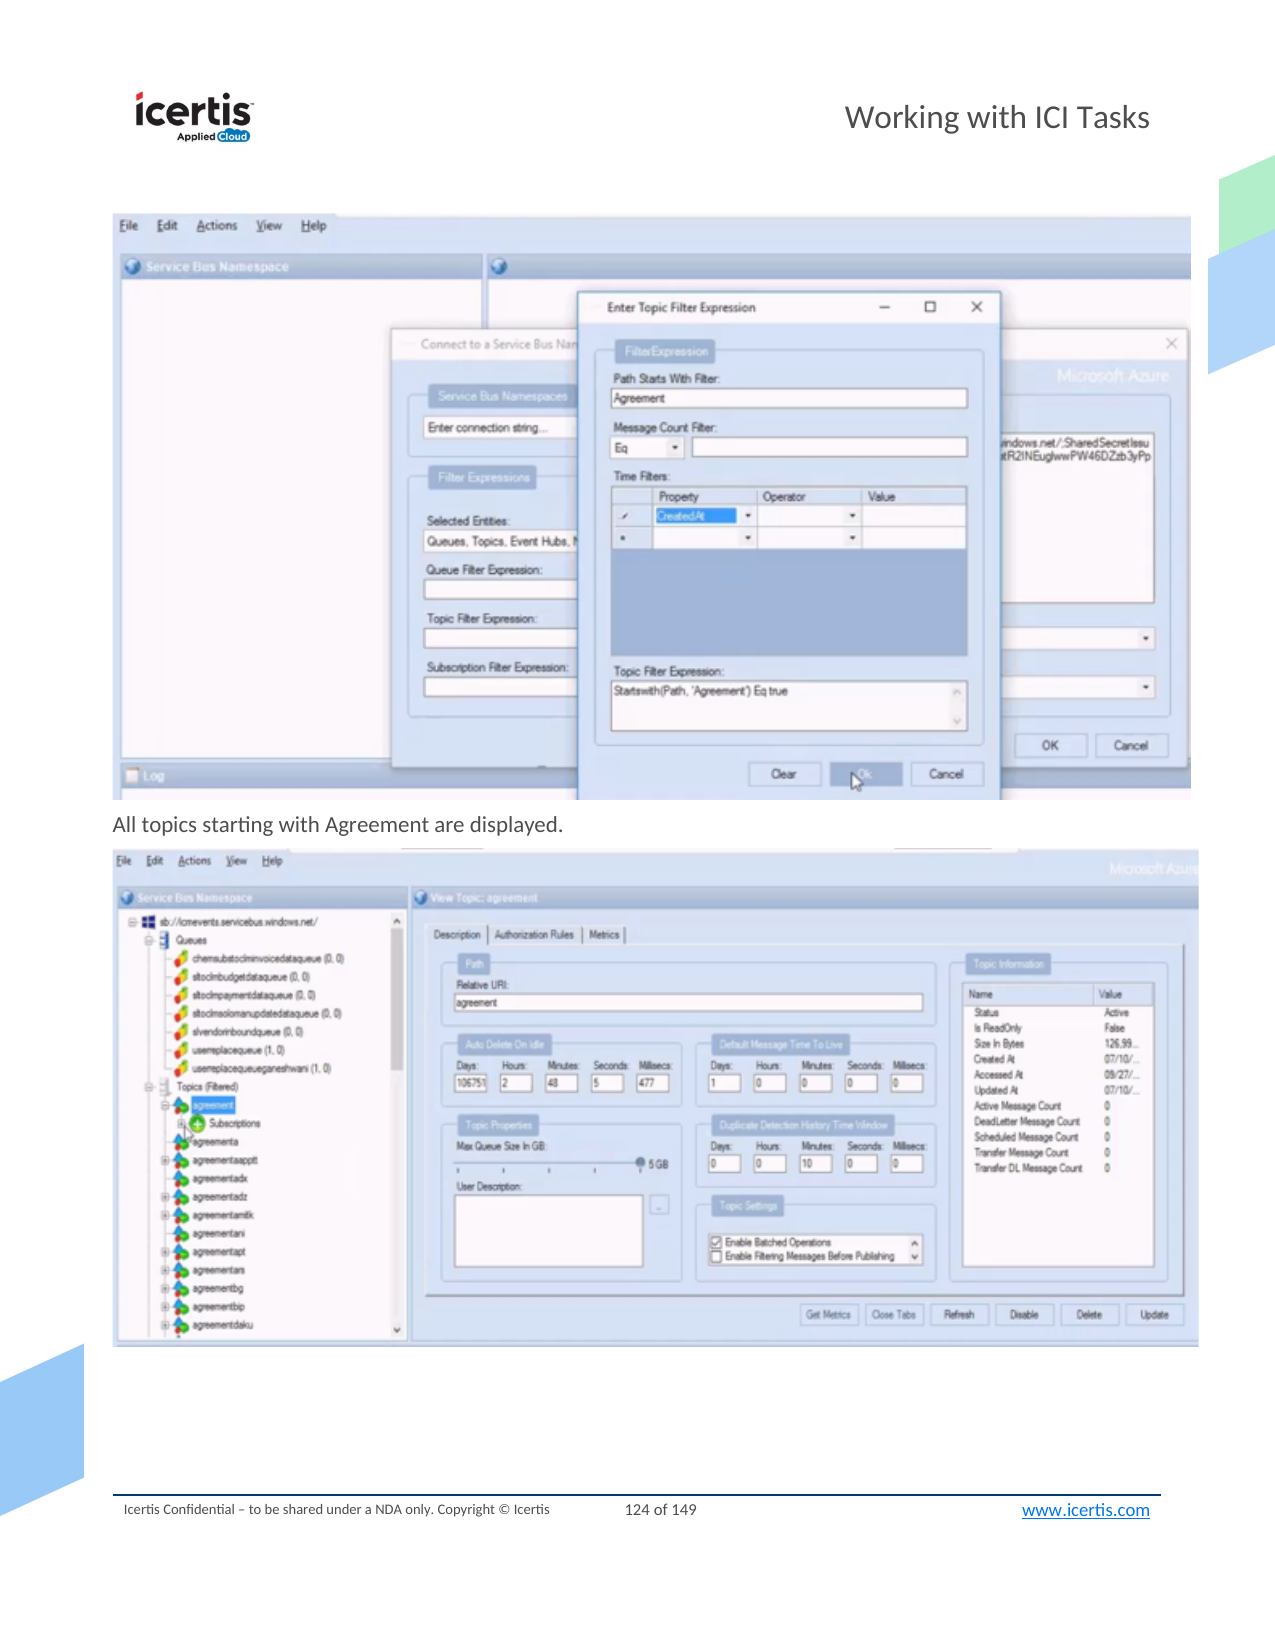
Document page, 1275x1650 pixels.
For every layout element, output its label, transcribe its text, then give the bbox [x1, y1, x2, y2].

picture [0, 33, 1275, 1650]
text All topics starting with Agreement are displayed. [112, 810, 1162, 838]
